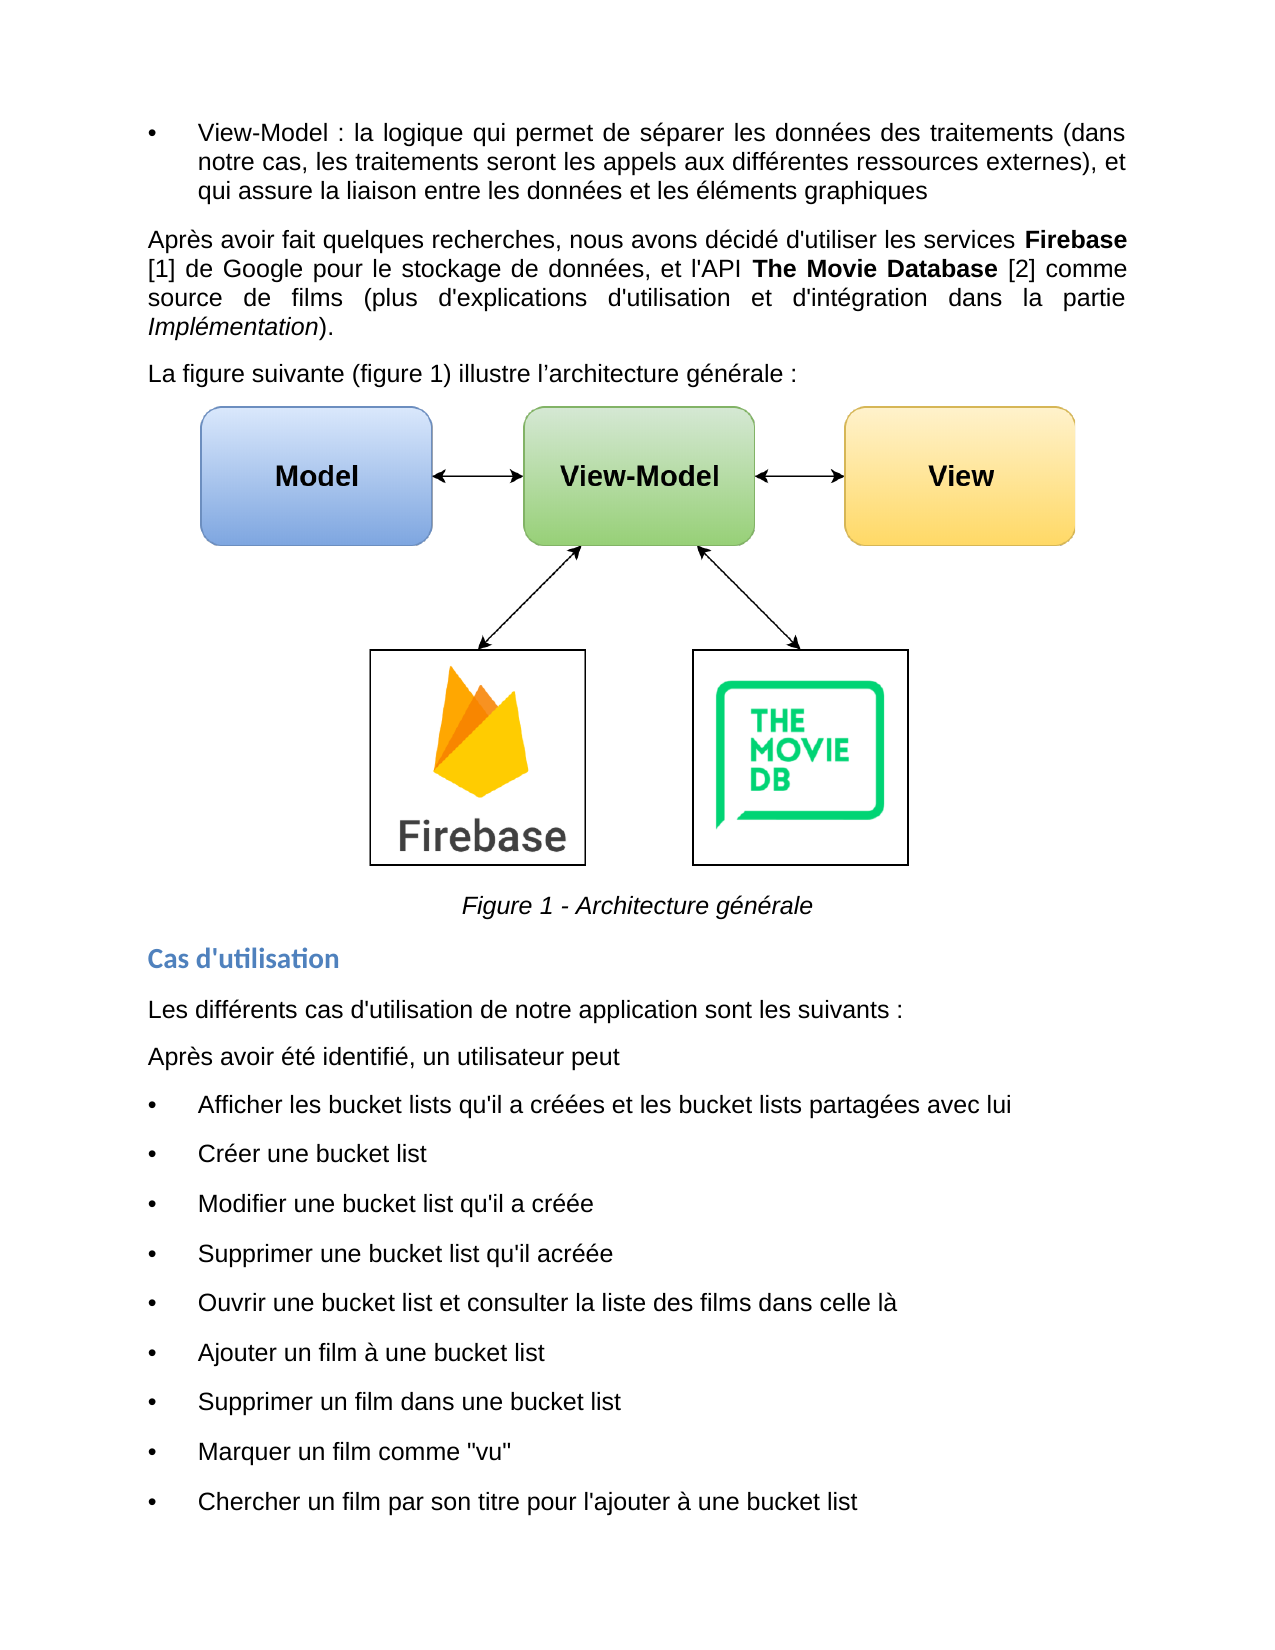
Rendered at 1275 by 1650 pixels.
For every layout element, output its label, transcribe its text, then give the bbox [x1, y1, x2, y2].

text La figure suivante (figure 1) illustre l’architecture générale : [148, 359, 1127, 388]
list Ouvrir une bucket list et consulter la liste des films dans celle là [148, 1288, 1127, 1317]
text Les différents cas d'utilisation de notre application sont les suivants : [148, 995, 1127, 1023]
text Après avoir fait quelques recherches, nous avons décidé d'utiliser les services Firebase de Google pour le stockage de données, et l'API The Movie Database comme source de films (plus d'explications d'utilisation et d'intégration dans la partie Implémentation). [148, 225, 1127, 340]
list View-Model : la logique qui permet de séparer les données des traitements (dans notre cas, les traitements seront les appels aux différentes ressources externes), et qui assure la liaison entre les données et les éléments graphiques [148, 118, 1127, 204]
list Marquer un film comme "vu" [148, 1437, 1127, 1466]
list Chercher un film par son titre pour l'ajouter à une bucket list [148, 1486, 1127, 1515]
text Figure 1 - Architecture générale [148, 891, 1127, 919]
list Créer une bucket list [148, 1139, 1127, 1168]
picture [200, 406, 1075, 870]
list Supprimer une bucket list qu'il acréée [148, 1238, 1127, 1267]
list Ajouter un film à une bucket list [148, 1338, 1127, 1366]
subtitle Cas d'utilisation [148, 940, 1127, 976]
list Supprimer un film dans une bucket list [148, 1387, 1127, 1416]
list Afficher les bucket lists qu'il a créées et les bucket lists partagées avec lui [148, 1090, 1127, 1118]
text Après avoir été identifié, un utilisateur peut [148, 1042, 1127, 1071]
list Modifier une bucket list qu'il a créée [148, 1189, 1127, 1218]
